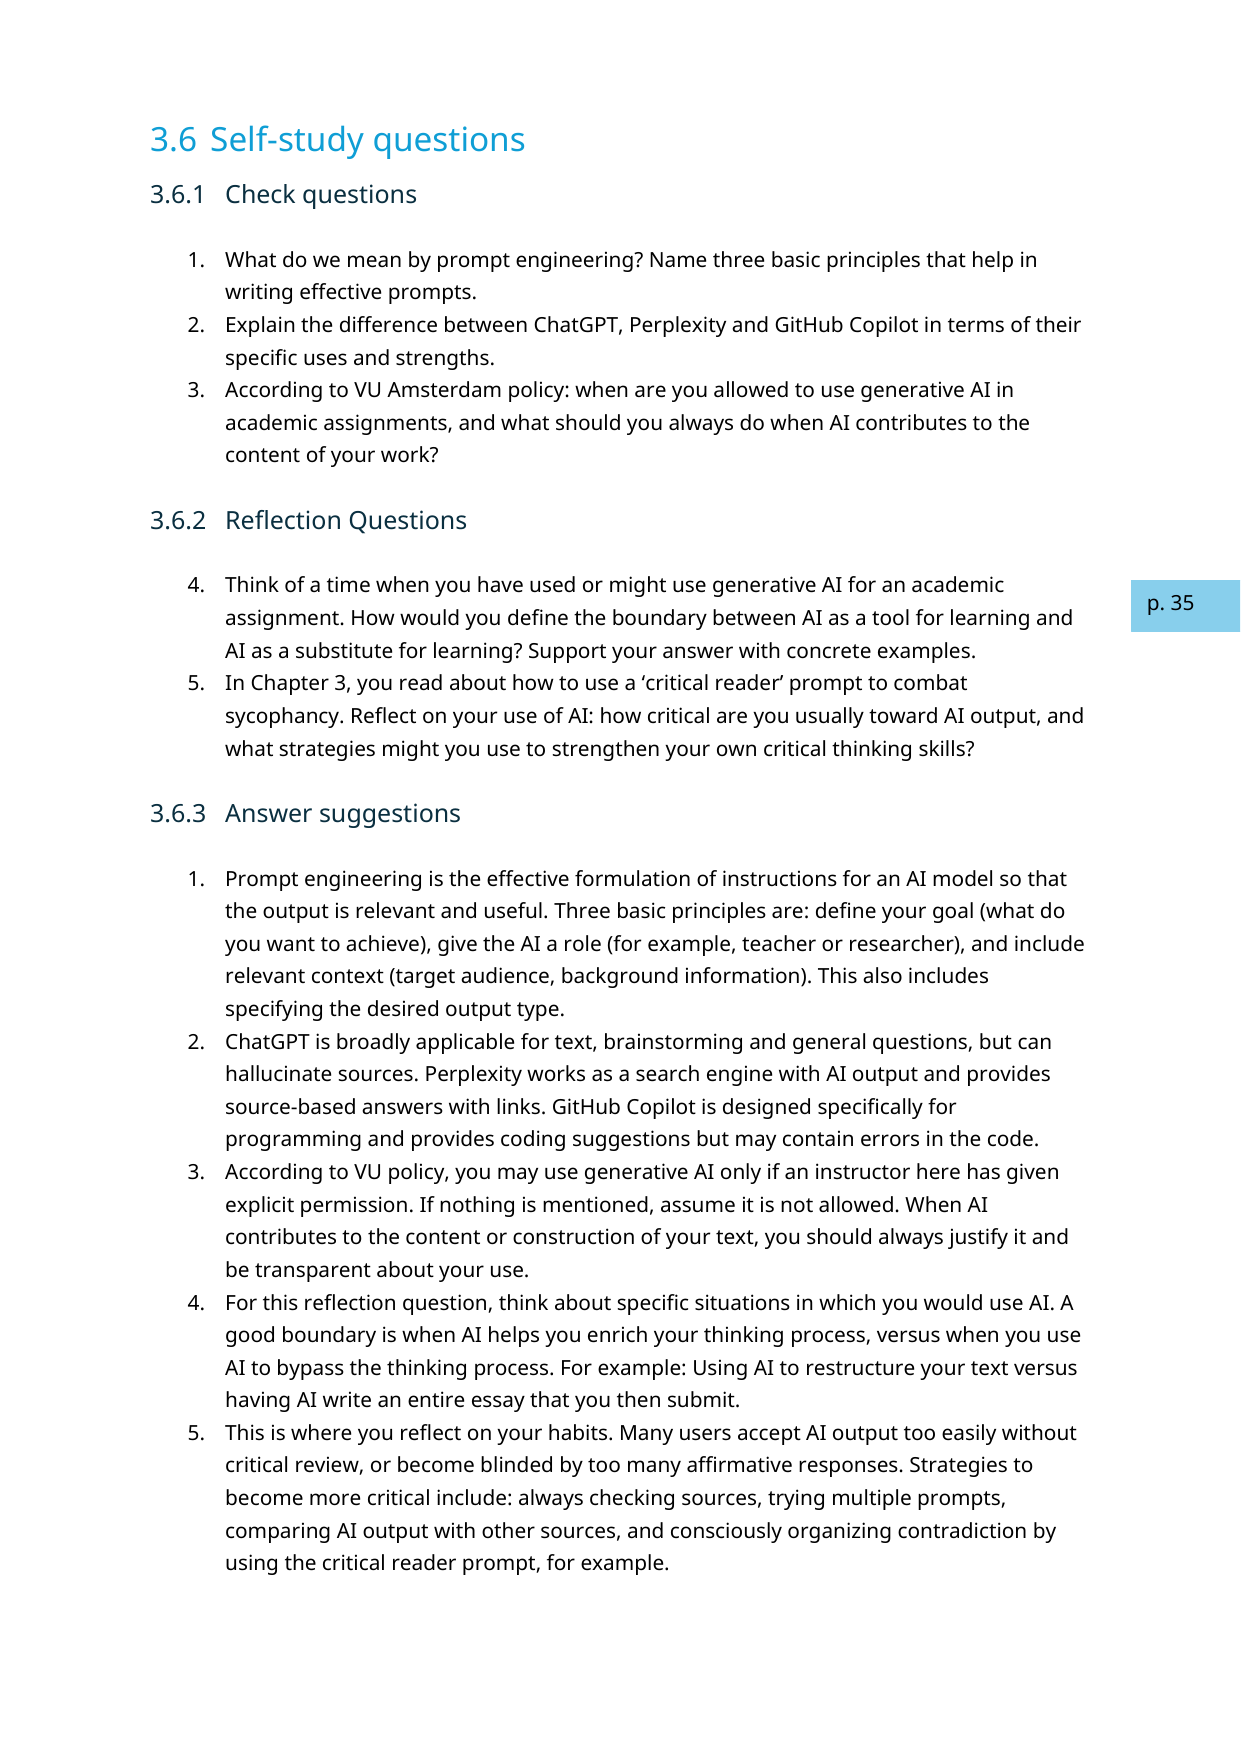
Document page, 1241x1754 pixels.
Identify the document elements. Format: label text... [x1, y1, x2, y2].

list What do we mean by prompt engineering? Name three basic principles that help in writing effective prompts. [187, 245, 1090, 306]
list Explain the difference between ChatGPT, Perplexity and GitHub Copilot in terms of their specific uses and strengths. [187, 339, 1090, 400]
list In Chapter 3, you read about how to use a ‘critical reader’ prompt to combat sycophancy. Reflect on your use of AI: how critical are you usually toward AI output, and what strategies might you use to strengthen your own critical thinking skills? [187, 756, 1090, 849]
list According to VU policy, you may use generative AI only if an instructor here has given explicit permission. If nothing is mentioned, assume it is not allowed. When AI contributes to the content or construction of your text, you should always justify it and be transparent about your use. [187, 1303, 1090, 1429]
list ChatGPT is broadly applicable for text, brainstorming and general questions, but can hallucinate sources. Perplexity works as a search engine with AI output and provides source-based answers with links. GitHub Copilot is designed specifically for programming and provides coding suggestions but may contain errors in the code. [187, 1143, 1090, 1270]
list Think of a time when you have used or might use generative AI for an academic assignment. How would you define the boundary between AI as a tool for learning and AI as a substitute for learning? Support your answer with concrete examples. [187, 629, 1090, 723]
subtitle Reflection Questions [150, 561, 1090, 595]
subtitle Check questions [150, 177, 1090, 211]
subtitle Answer suggestions [150, 883, 1090, 917]
subtitle Self-study questions [150, 116, 1090, 161]
list Prompt engineering is the effective formulation of instructions for an AI model so that the output is relevant and useful. Three basic principles are: define your goal (what do you want to achieve), give the AI a role (for example, teacher or researcher), and include relevant context (target audience, background information). This also includes specifying the desired output type. [187, 951, 1090, 1110]
list For this reflection question, think about specific situations in which you would use AI. A good boundary is when AI helps you enrich your thinking process, versus when you use AI to bypass the thinking process. For example: Using AI to restructure your text versus having AI write an entire essay that you then submit. [187, 1463, 1090, 1589]
list According to VU Amsterdam policy: when are you allowed to use generative AI in academic assignments, and what should you always do when AI contributes to the content of your work? [187, 434, 1090, 527]
